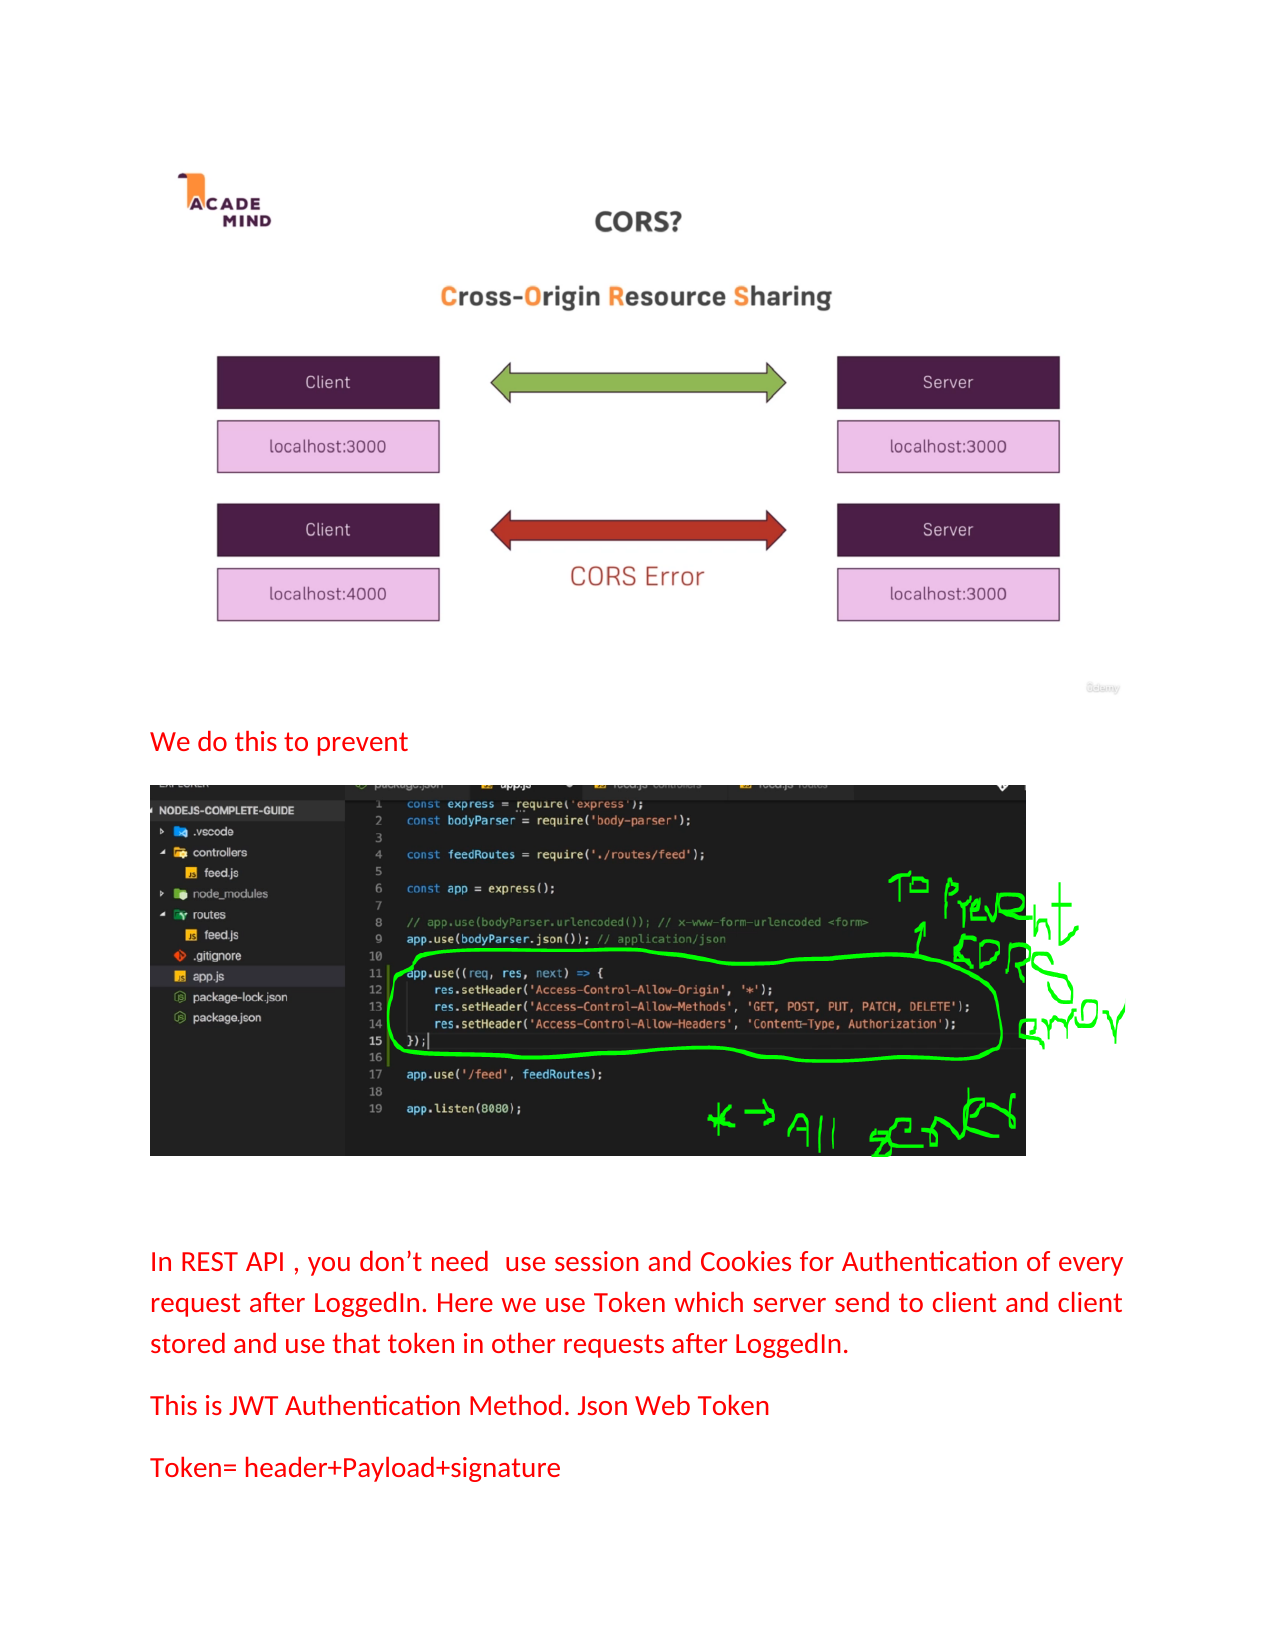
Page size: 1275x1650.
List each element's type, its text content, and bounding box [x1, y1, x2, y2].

text This is JWT Authentication Method. Json Web Token [150, 1387, 1125, 1423]
picture [150, 150, 1125, 699]
text In REST API , you don’t need use session and Cookies for Authentication of every request after LoggedIn. Here we use Token which server send to client and client stored and use that token in other requests after LoggedIn. [150, 1243, 1125, 1361]
text We do this to prevent [150, 723, 1125, 759]
picture [150, 785, 1125, 1157]
text Token= header+Payload+signature [150, 1449, 1125, 1484]
